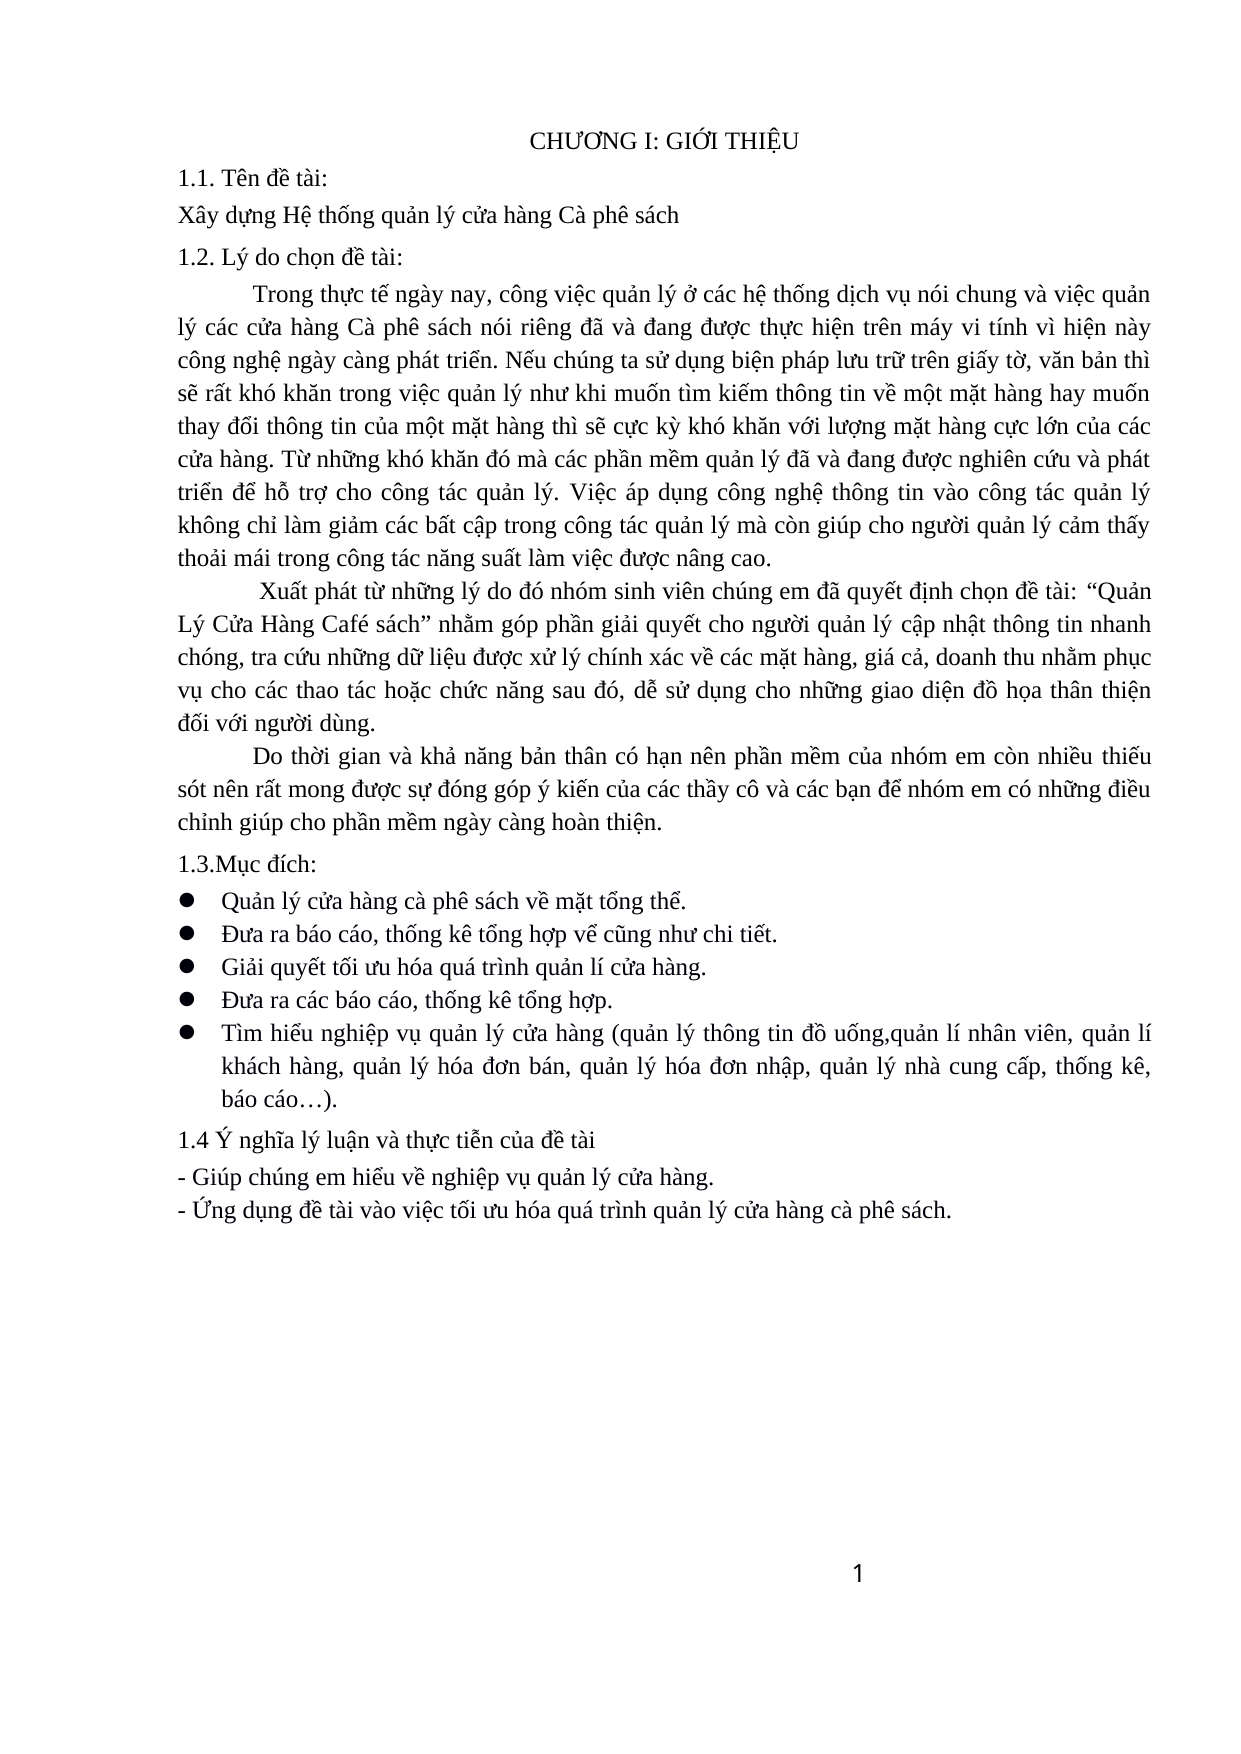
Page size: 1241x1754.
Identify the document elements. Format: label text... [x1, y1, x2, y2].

list Quản lý cửa hàng cà phê sách về mặt tổng thể. [177, 886, 1152, 914]
subtitle CHƯƠNG I: GIỚI THIỆU [177, 126, 1152, 155]
text Xuất phát từ những lý do đó nhóm sinh viên chúng em đã quyết định chọn đề tài: “Quản Lý Cửa Hàng Café sách” nhằm góp phần giải quyết cho người quản lý cập nhật thông tin nhanh chóng, tra cứu những dữ liệu được xử lý chính xác về các mặt hàng, giá cả, doanh thu nhằm phục vụ cho các thao tác hoặc chức năng sau đó, dễ sử dụng cho những giao diện đồ họa thân thiện đối với người dùng. [177, 576, 1152, 737]
text Do thời gian và khả năng bản thân có hạn nên phần mềm của nhóm em còn nhiều thiếu sót nên rất mong được sự đóng góp ý kiến của các thầy cô và các bạn để nhóm em có những điều chỉnh giúp cho phần mềm ngày càng hoàn thiện. [177, 741, 1152, 836]
subtitle 1.1. Tên đề tài: [177, 163, 1152, 192]
list Tìm hiểu nghiệp vụ quản lý cửa hàng (quản lý thông tin đồ uống,quản lí nhân viên, quản lí khách hàng, quản lý hóa đơn bán, quản lý hóa đơn nhập, quản lý nhà cung cấp, thống kê, báo cáo…). [177, 1018, 1152, 1113]
list Đưa ra các báo cáo, thống kê tổng hợp. [177, 985, 1152, 1014]
text - Ứng dụng đề tài vào việc tối ưu hóa quá trình quản lý cửa hàng cà phê sách. [177, 1195, 1152, 1224]
subtitle 1.2. Lý do chọn đề tài: [177, 242, 1152, 271]
text Trong thực tế ngày nay, công việc quản lý ở các hệ thống dịch vụ nói chung và việc quản lý các cửa hàng Cà phê sách nói riêng đã và đang được thực hiện trên máy vi tính vì hiện này công nghệ ngày càng phát triển. Nếu chúng ta sử dụng biện pháp lưu trữ trên giấy tờ, văn bản thì sẽ rất khó khăn trong việc quản lý như khi muốn tìm kiếm thông tin về một mặt hàng hay muốn thay đổi thông tin của một mặt hàng thì sẽ cực kỳ khó khăn với lượng mặt hàng cực lớn của các cửa hàng. Từ những khó khăn đó mà các phần mềm quản lý đã và đang được nghiên cứu và phát triển để hỗ trợ cho công tác quản lý. Việc áp dụng công nghệ thông tin vào công tác quản lý không chỉ làm giảm các bất cập trong công tác quản lý mà còn giúp cho người quản lý cảm thấy thoải mái trong công tác năng suất làm việc được nâng cao. [177, 279, 1152, 572]
subtitle 1.4 Ý nghĩa lý luận và thực tiễn của đề tài [177, 1125, 1152, 1154]
text - Giúp chúng em hiểu về nghiệp vụ quản lý cửa hàng. [177, 1162, 1152, 1191]
text Xây dựng Hệ thống quản lý cửa hàng Cà phê sách [177, 201, 1152, 229]
list Đưa ra báo cáo, thống kê tổng hợp vể cũng như chi tiết. [177, 919, 1152, 948]
subtitle 1.3.Mục đích: [177, 849, 1152, 877]
list Giải quyết tối ưu hóa quá trình quản lí cửa hàng. [177, 952, 1152, 981]
